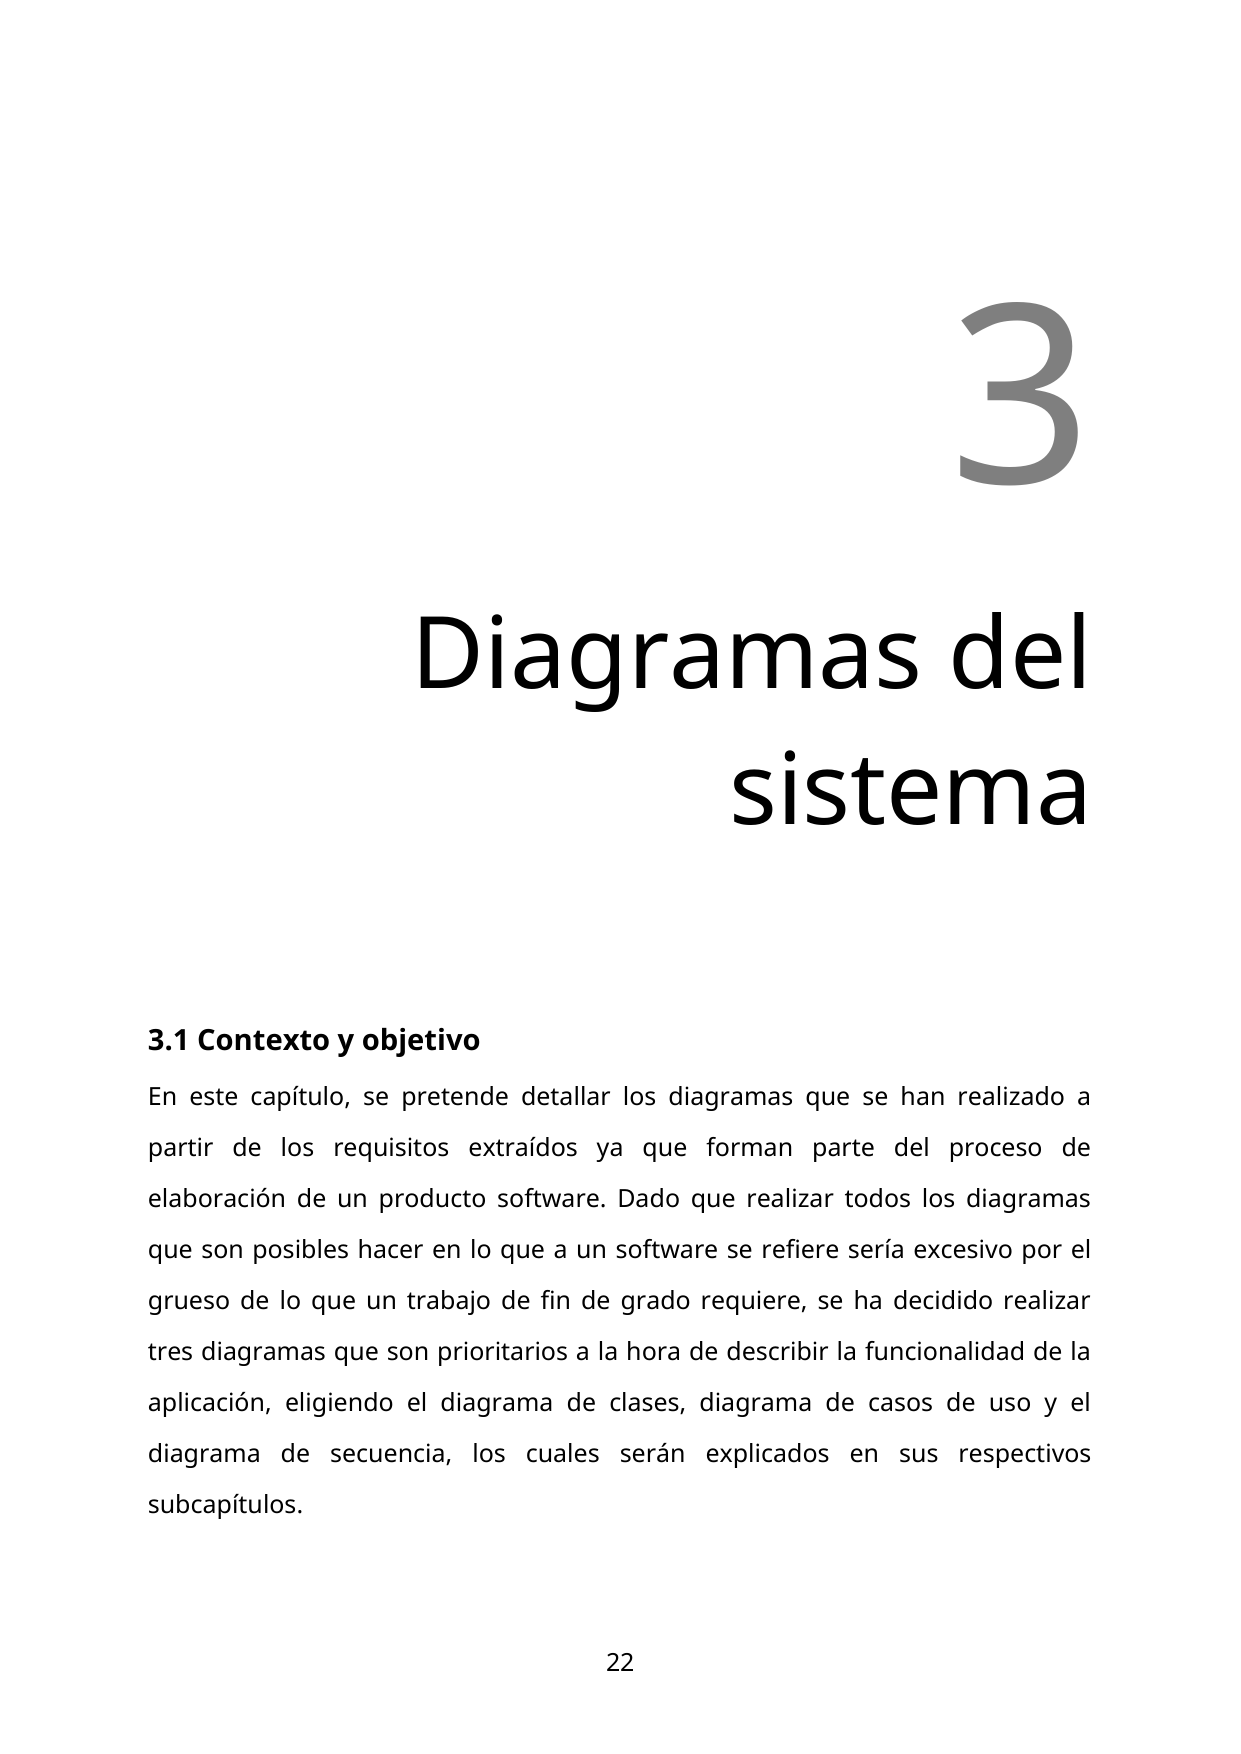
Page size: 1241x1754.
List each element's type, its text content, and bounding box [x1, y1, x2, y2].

text Diagramas del sistema [148, 581, 1092, 854]
text 3.1 Contexto y objetivo [148, 1019, 1092, 1059]
text 3 [148, 216, 1092, 556]
text En este capítulo, se pretende detallar los diagramas que se han realizado a partir de los requisitos extraídos ya que forman parte del proceso de elaboración de un producto software. Dado que realizar todos los diagramas que son posibles hacer en lo que a un software se refiere sería excesivo por el grueso de lo que un trabajo de fin de grado requiere, se ha decidido realizar tres diagramas que son prioritarios a la hora de describir la funcionalidad de la aplicación, eligiendo el diagrama de clases, diagrama de casos de uso y el diagrama de secuencia, los cuales serán explicados en sus respectivos subcapítulos. [148, 1079, 1092, 1521]
